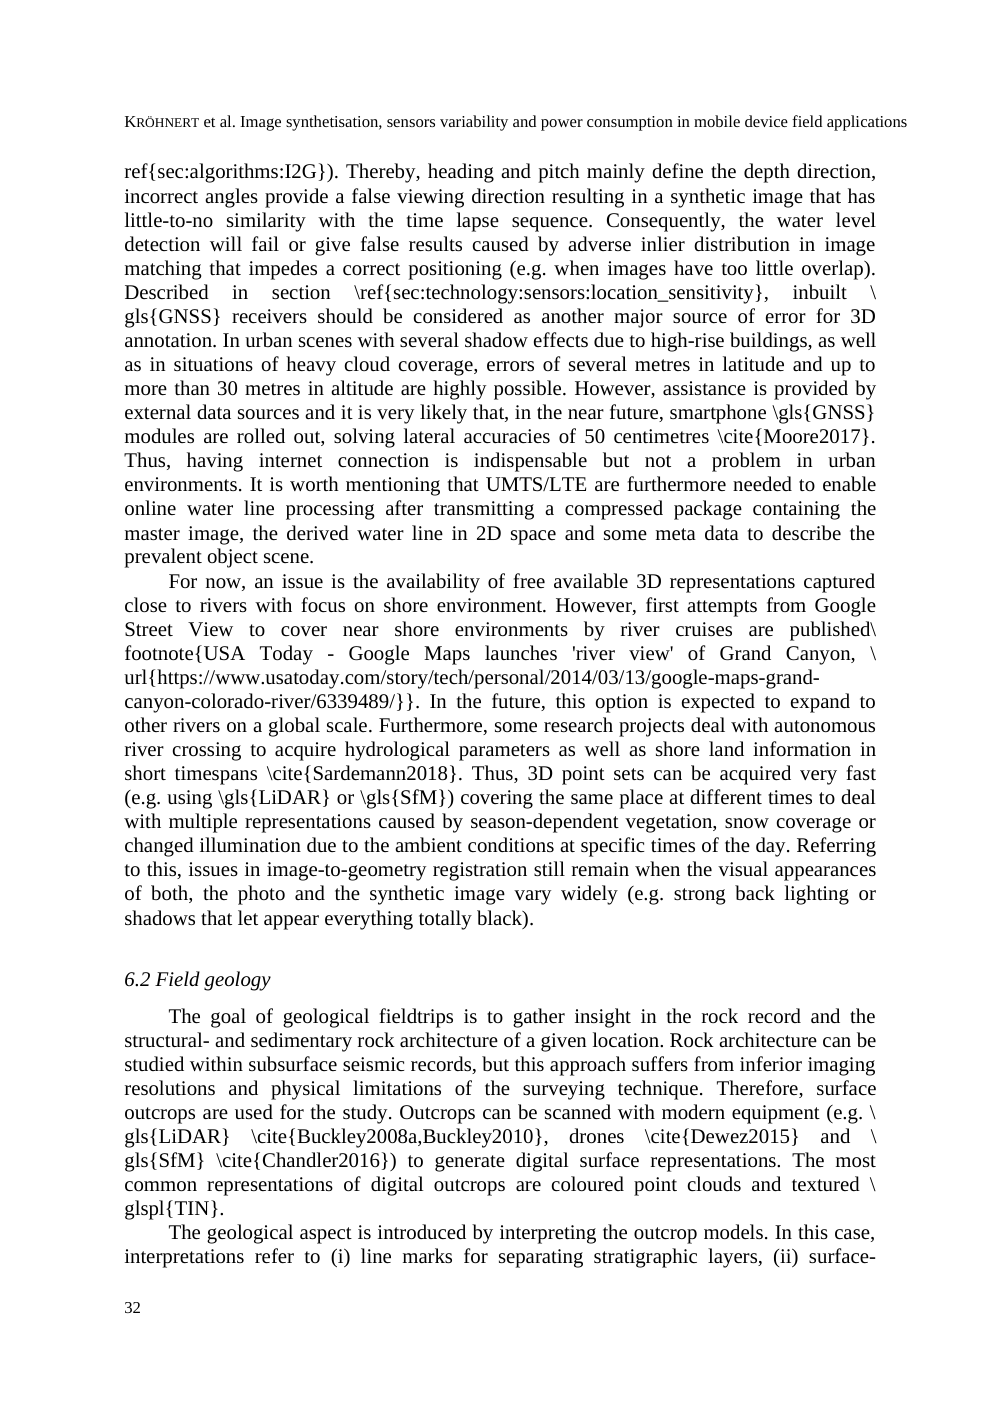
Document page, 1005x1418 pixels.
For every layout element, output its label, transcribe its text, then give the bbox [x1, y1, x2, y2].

text For now, an issue is the availability of free available 3D representations captured close to rivers with focus on shore environment. However, first attempts from Google Street View to cover near shore environments by river cruises are published\footnote{USA Today - Google Maps launches 'river view' of Grand Canyon, \url{https://www.usatoday.com/story/tech/personal/2014/03/13/google-maps-grand-canyon-colorado-river/6339489/}}. In the future, this option is expected to expand to other rivers on a global scale. Furthermore, some research projects deal with autonomous river crossing to acquire hydrological parameters as well as shore land information in short timespans \cite{Sardemann2018}. Thus, 3D point sets can be acquired very fast (e.g. using \gls{LiDAR} or \gls{SfM}) covering the same place at different times to deal with multiple representations caused by season-dependent vegetation, snow coverage or changed illumination due to the ambient conditions at specific times of the day. Referring to this, issues in image-to-geometry registration still remain when the visual appearances of both, the photo and the synthetic image vary widely (e.g. strong back lighting or shadows that let appear everything totally black). [124, 568, 877, 929]
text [124, 1220, 877, 1268]
text The goal of geological fieldtrips is to gather insight in the rock record and the structural- and sedimentary rock architecture of a given location. Rock architecture can be studied within subsurface seismic records, but this approach suffers from inferior imaging resolutions and physical limitations of the surveying technique. Therefore, surface outcrops are used for the study. Outcrops can be scanned with modern equipment (e.g. \gls{LiDAR} \cite{Buckley2008a,Buckley2010}, drones \cite{Dewez2015} and \gls{SfM} \cite{Chandler2016}) to generate digital surface representations. The most common representations of digital outcrops are coloured point clouds and textured \glspl{TIN}. [124, 1003, 877, 1220]
subtitle 6.2 Field geology [124, 967, 877, 991]
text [124, 159, 877, 568]
